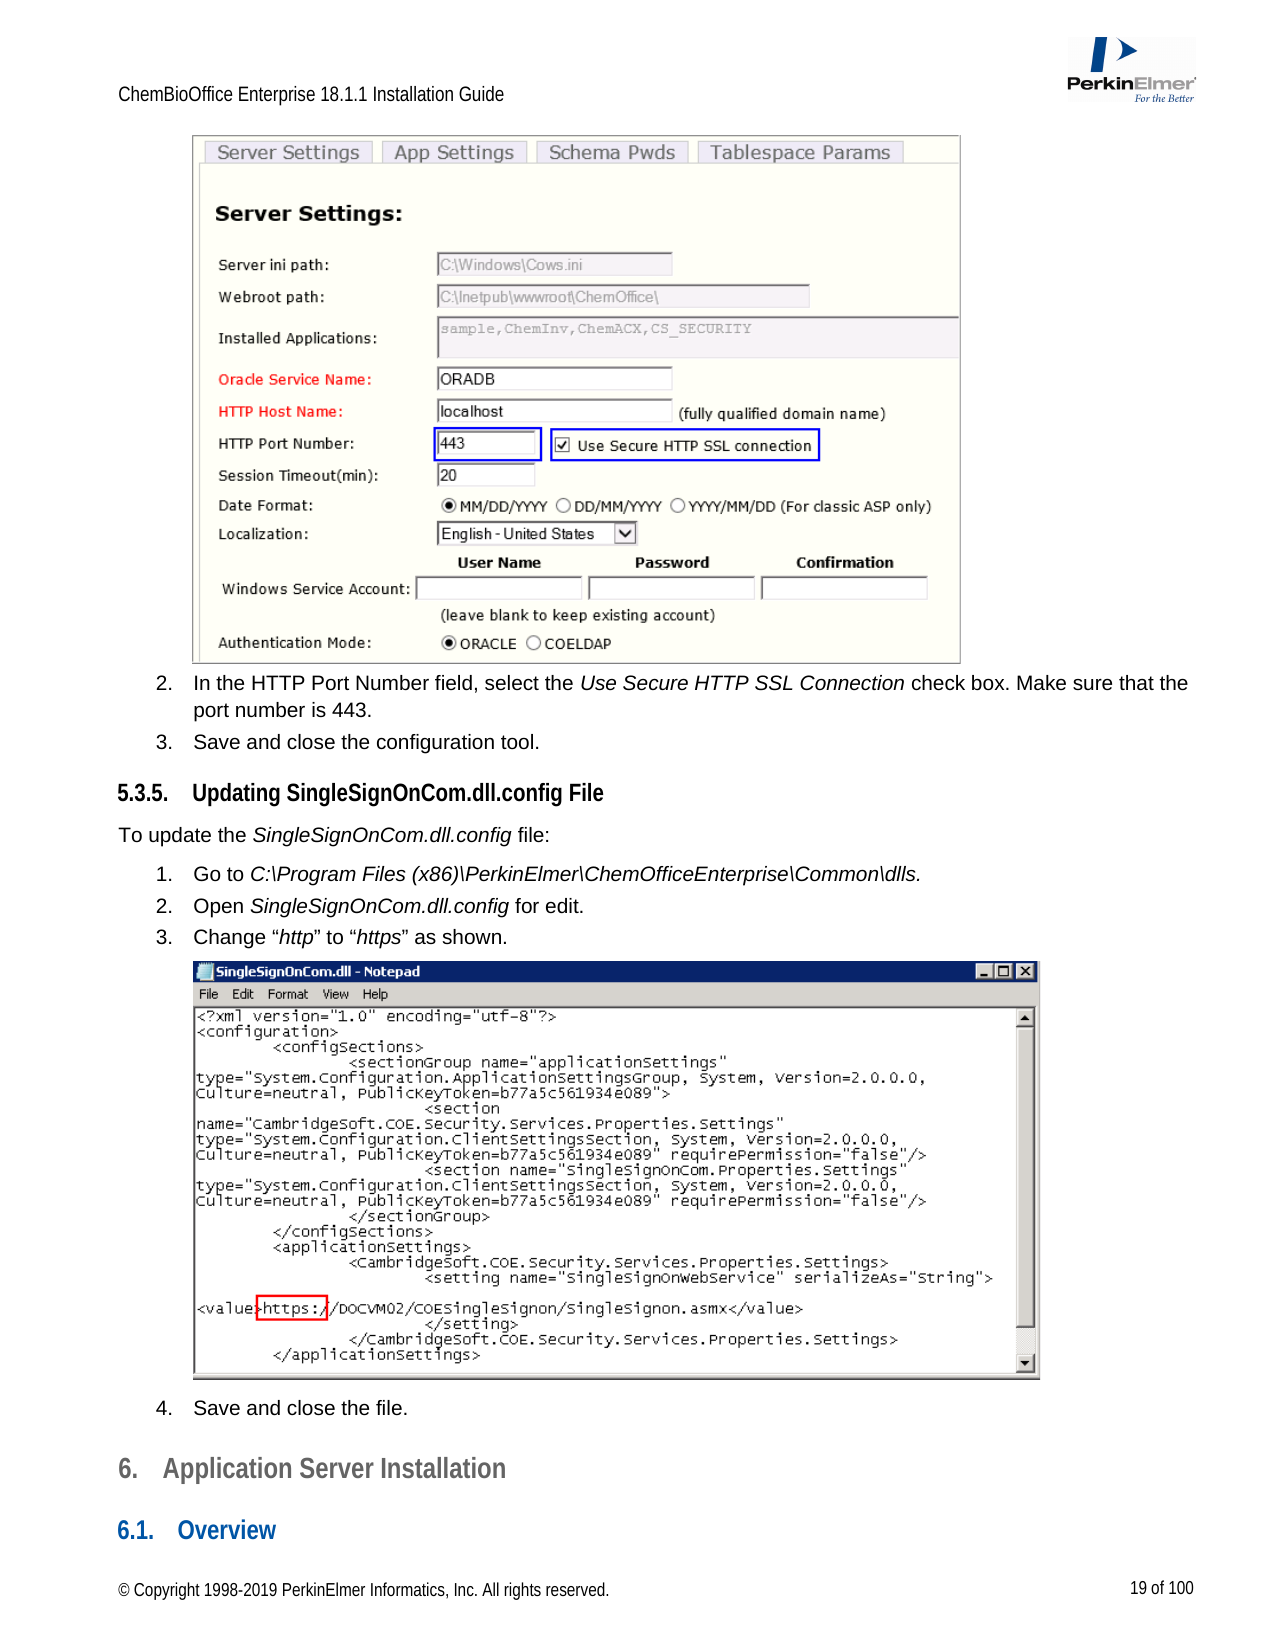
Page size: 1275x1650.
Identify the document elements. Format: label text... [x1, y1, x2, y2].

list Save and close the file. [156, 1392, 1204, 1419]
list Go to C:\Program Files (x86)\PerkinElmer\ChemOfficeEnterprise\Common\dlls. [156, 859, 1204, 886]
picture [1067, 37, 1197, 102]
picture [193, 961, 1040, 1380]
subtitle Overview [117, 1514, 1204, 1545]
list In the HTTP Port Number field, select the Use Secure HTTP SSL Connection check box. Make sure that the port number is 443. [156, 668, 1204, 722]
subtitle Updating SingleSignOnCom.dll.config File [117, 778, 1204, 807]
list Open SingleSignOnCom.dll.config for edit. [156, 890, 1204, 917]
picture [192, 135, 961, 664]
list Change “http” to “https” as shown. [156, 922, 1204, 949]
subtitle Application Server Installation [118, 1444, 1204, 1484]
text To update the SingleSignOnCom.dll.config file: [118, 819, 1204, 847]
list Save and close the configuration tool. [156, 726, 1204, 753]
